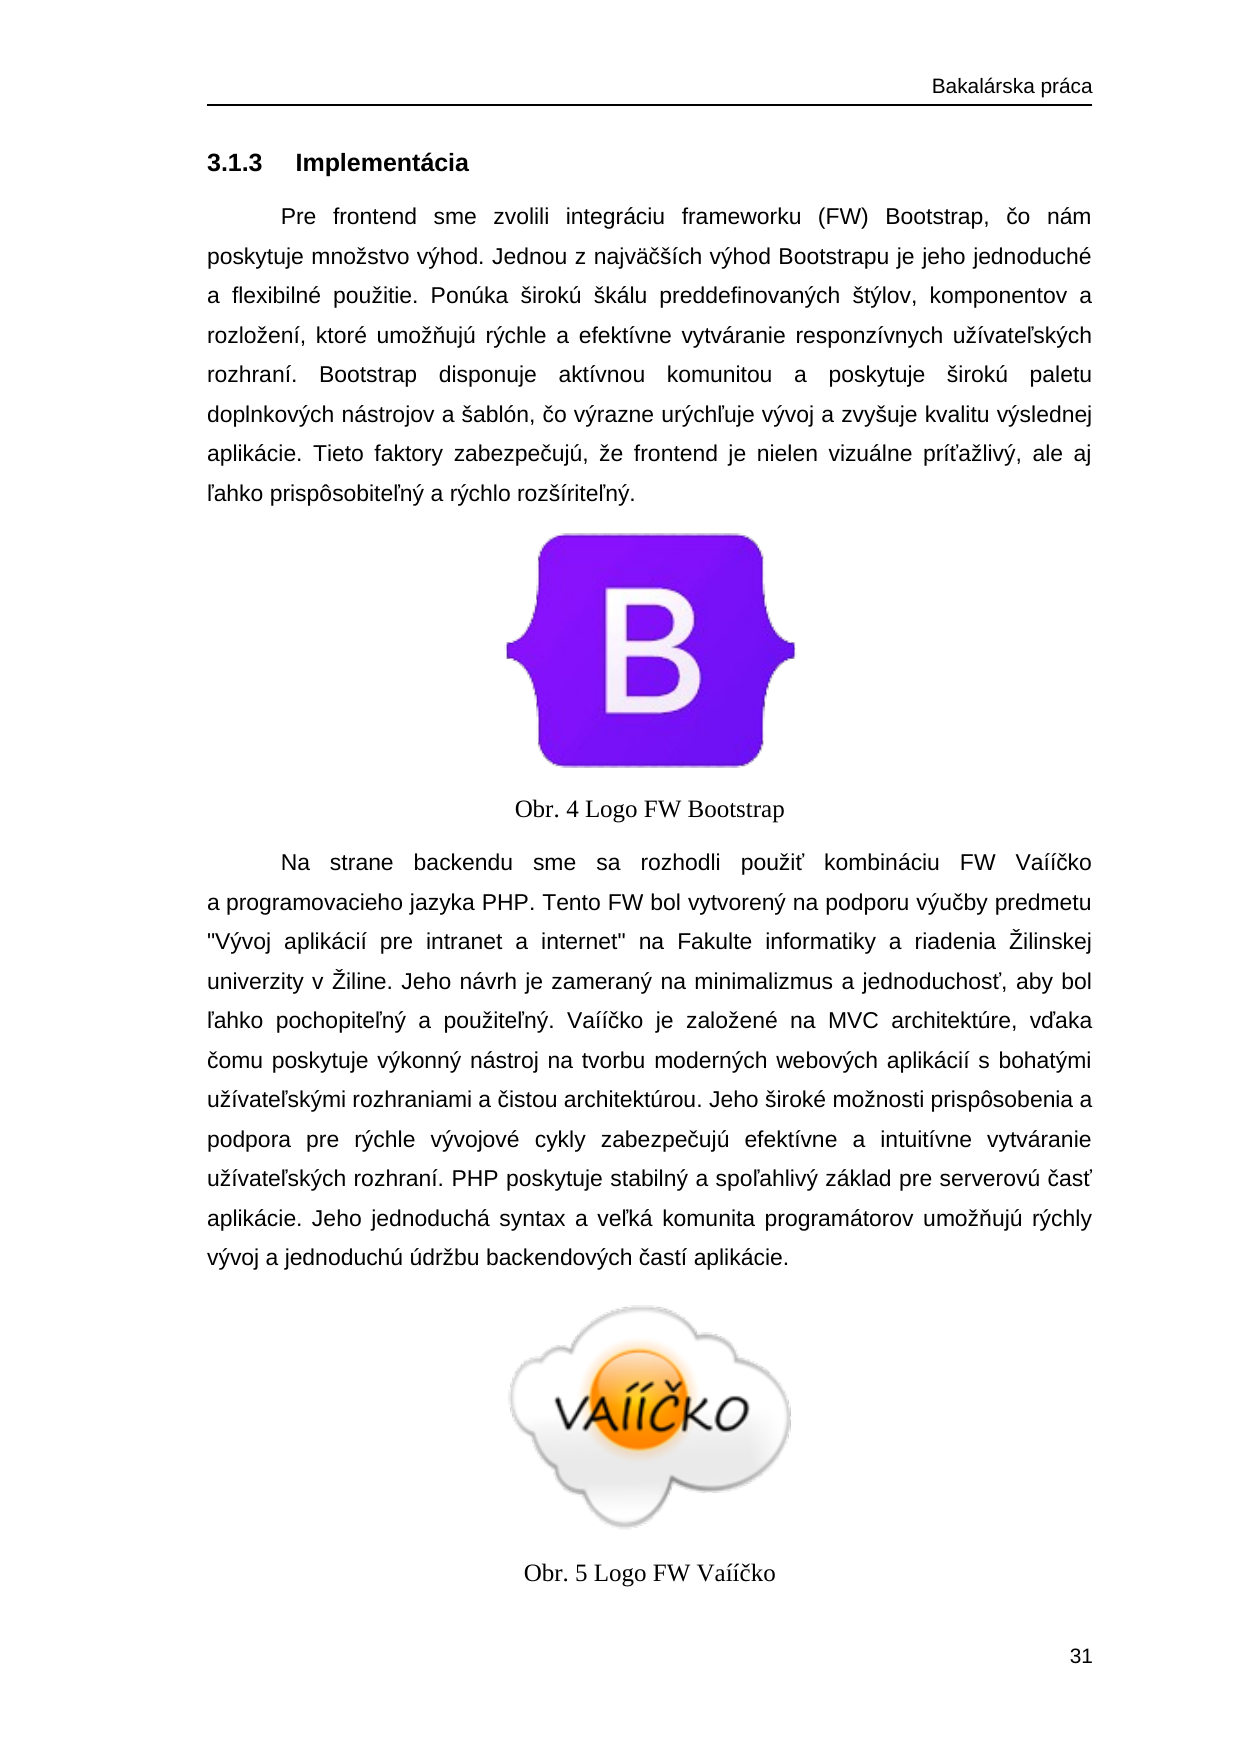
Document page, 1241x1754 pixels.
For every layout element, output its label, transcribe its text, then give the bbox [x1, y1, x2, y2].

text Pre frontend sme zvolili integráciu frameworku (FW) Bootstrap, čo nám poskytuje množstvo výhod. Jednou z najväčších výhod Bootstrapu je jeho jednoduché a flexibilné použitie. Ponúka širokú škálu preddefinovaných štýlov, komponentov a rozložení, ktoré umožňujú rýchle a efektívne vytváranie responzívnych užívateľských rozhraní. Bootstrap disponuje aktívnou komunitou a poskytuje širokú paletu doplnkových nástrojov a šablón, čo výrazne urýchľuje vývoj a zvyšuje kvalitu výslednej aplikácie. Tieto faktory zabezpečujú, že frontend je nielen vizuálne príťažlivý, ale aj ľahko prispôsobiteľný a rýchlo rozšíriteľný. [207, 203, 1092, 506]
text Obr. Logo FW Bootstrap [207, 794, 1092, 822]
text Obr. Logo FW Vaííčko [207, 1558, 1092, 1587]
text Na strane backendu sme sa rozhodli použiť kombináciu FW Vaííčko a programovacieho jazyka PHP. Tento FW bol vytvorený na podporu výučby predmetu "Vývoj aplikácií pre intranet a internet" na Fakulte informatiky a riadenia Žilinskej univerzity v Žiline. Jeho návrh je zameraný na minimalizmus a jednoduchosť, aby bol ľahko pochopiteľný a použiteľný. Vaííčko je založené na MVC architektúre, vďaka čomu poskytuje výkonný nástroj na tvorbu moderných webových aplikácií s bohatými užívateľskými rozhraniami a čistou architektúrou. Jeho široké možnosti prispôsobenia a podpora pre rýchle vývojové cykly zabezpečujú efektívne a intuitívne vytváranie užívateľských rozhraní. PHP poskytuje stabilný a spoľahlivý základ pre serverovú časť aplikácie. Jeho jednoduchá syntax a veľká komunita programátorov umožňujú rýchly vývoj a jednoduchú údržbu backendových častí aplikácie. [207, 849, 1092, 1270]
picture [502, 531, 798, 768]
subtitle Implementácia [207, 148, 1092, 176]
picture [502, 1295, 798, 1533]
